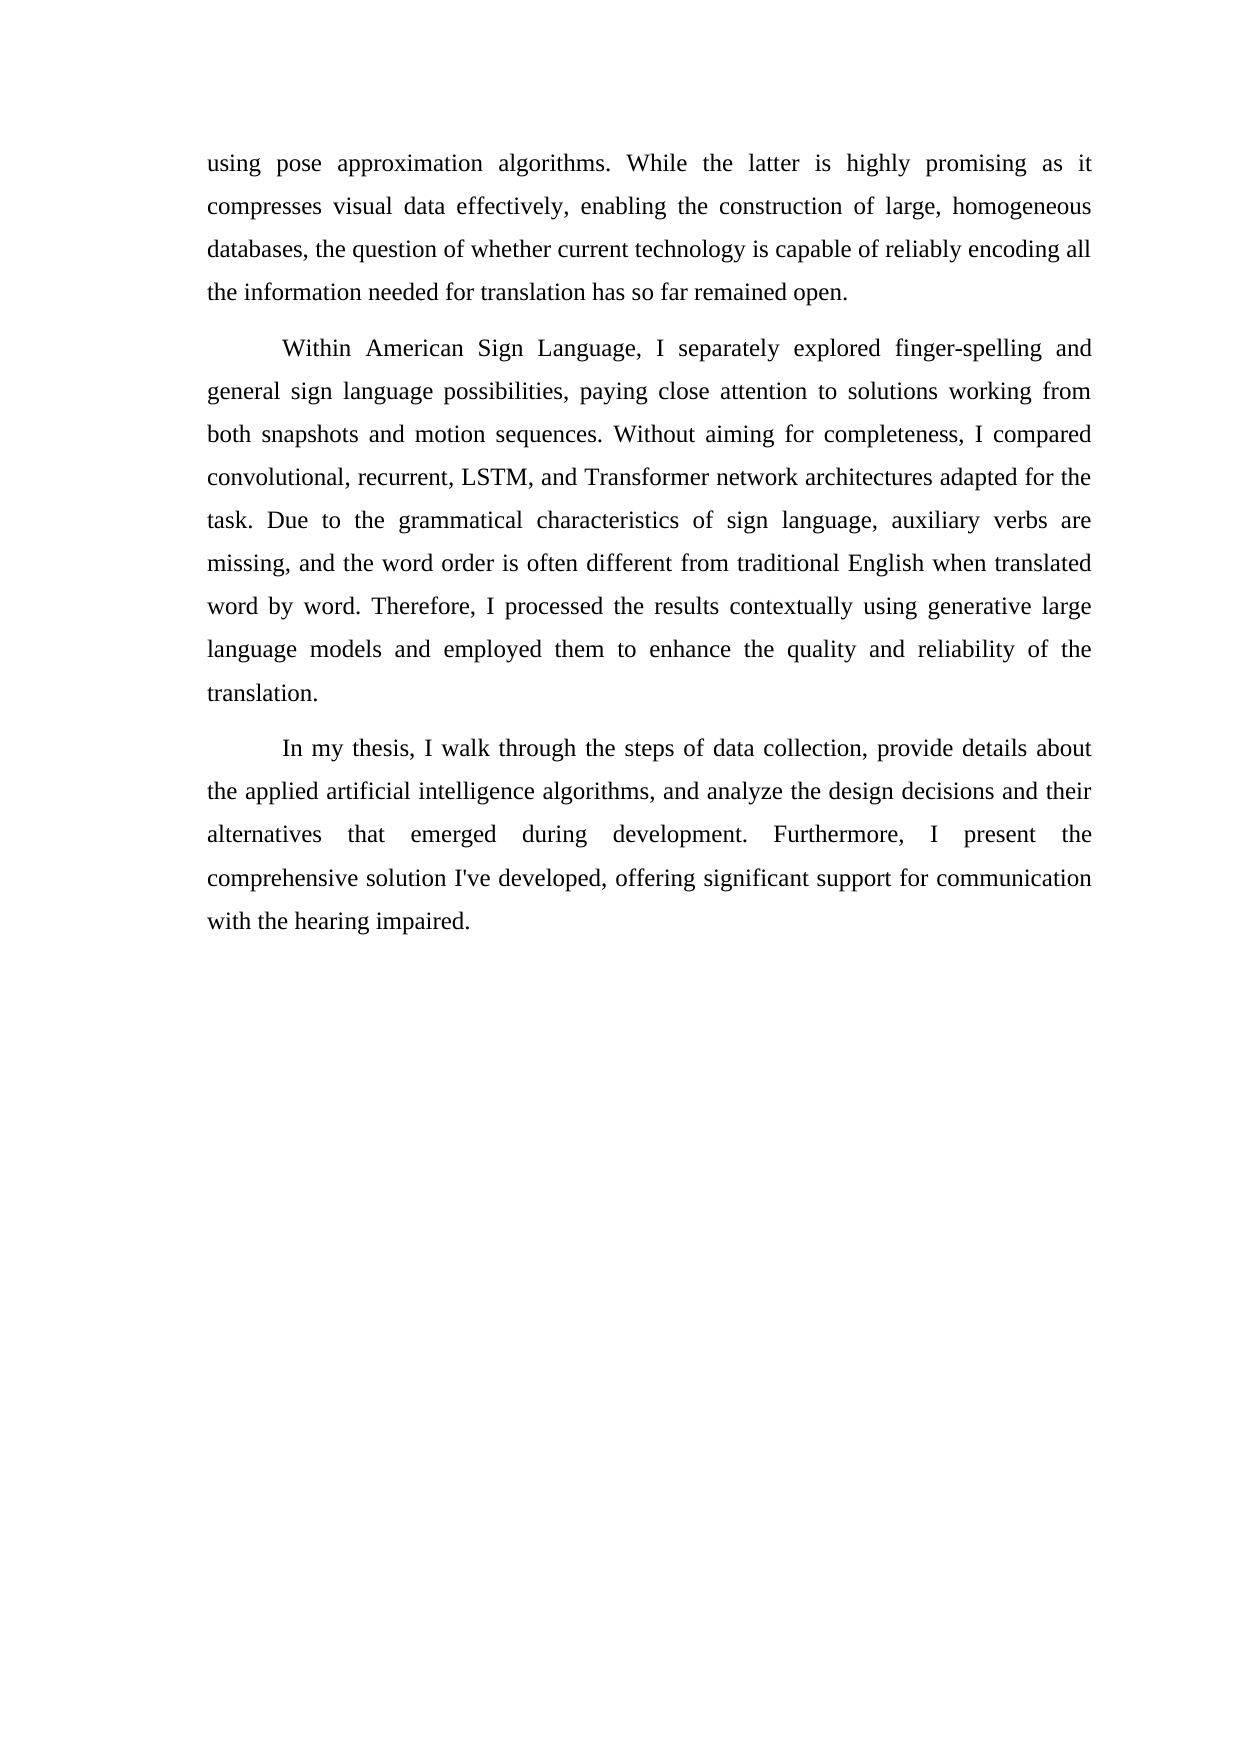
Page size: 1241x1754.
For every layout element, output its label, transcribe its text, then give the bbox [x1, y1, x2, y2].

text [207, 148, 1092, 306]
text In my thesis, I walk through the steps of data collection, provide details about the applied artificial intelligence algorithms, and analyze the design decisions and their alternatives that emerged during development. Furthermore, I present the comprehensive solution I've developed, offering significant support for communication with the hearing impaired. [207, 733, 1092, 934]
text Within American Sign Language, I separately explored finger-spelling and general sign language possibilities, paying close attention to solutions working from both snapshots and motion sequences. Without aiming for completeness, I compared convolutional, recurrent, LSTM, and Transformer network architectures adapted for the task. Due to the grammatical characteristics of sign language, auxiliary verbs are missing, and the word order is often different from traditional English when translated word by word. Therefore, I processed the results contextually using generative large language models and employed them to enhance the quality and reliability of the translation. [207, 333, 1092, 706]
